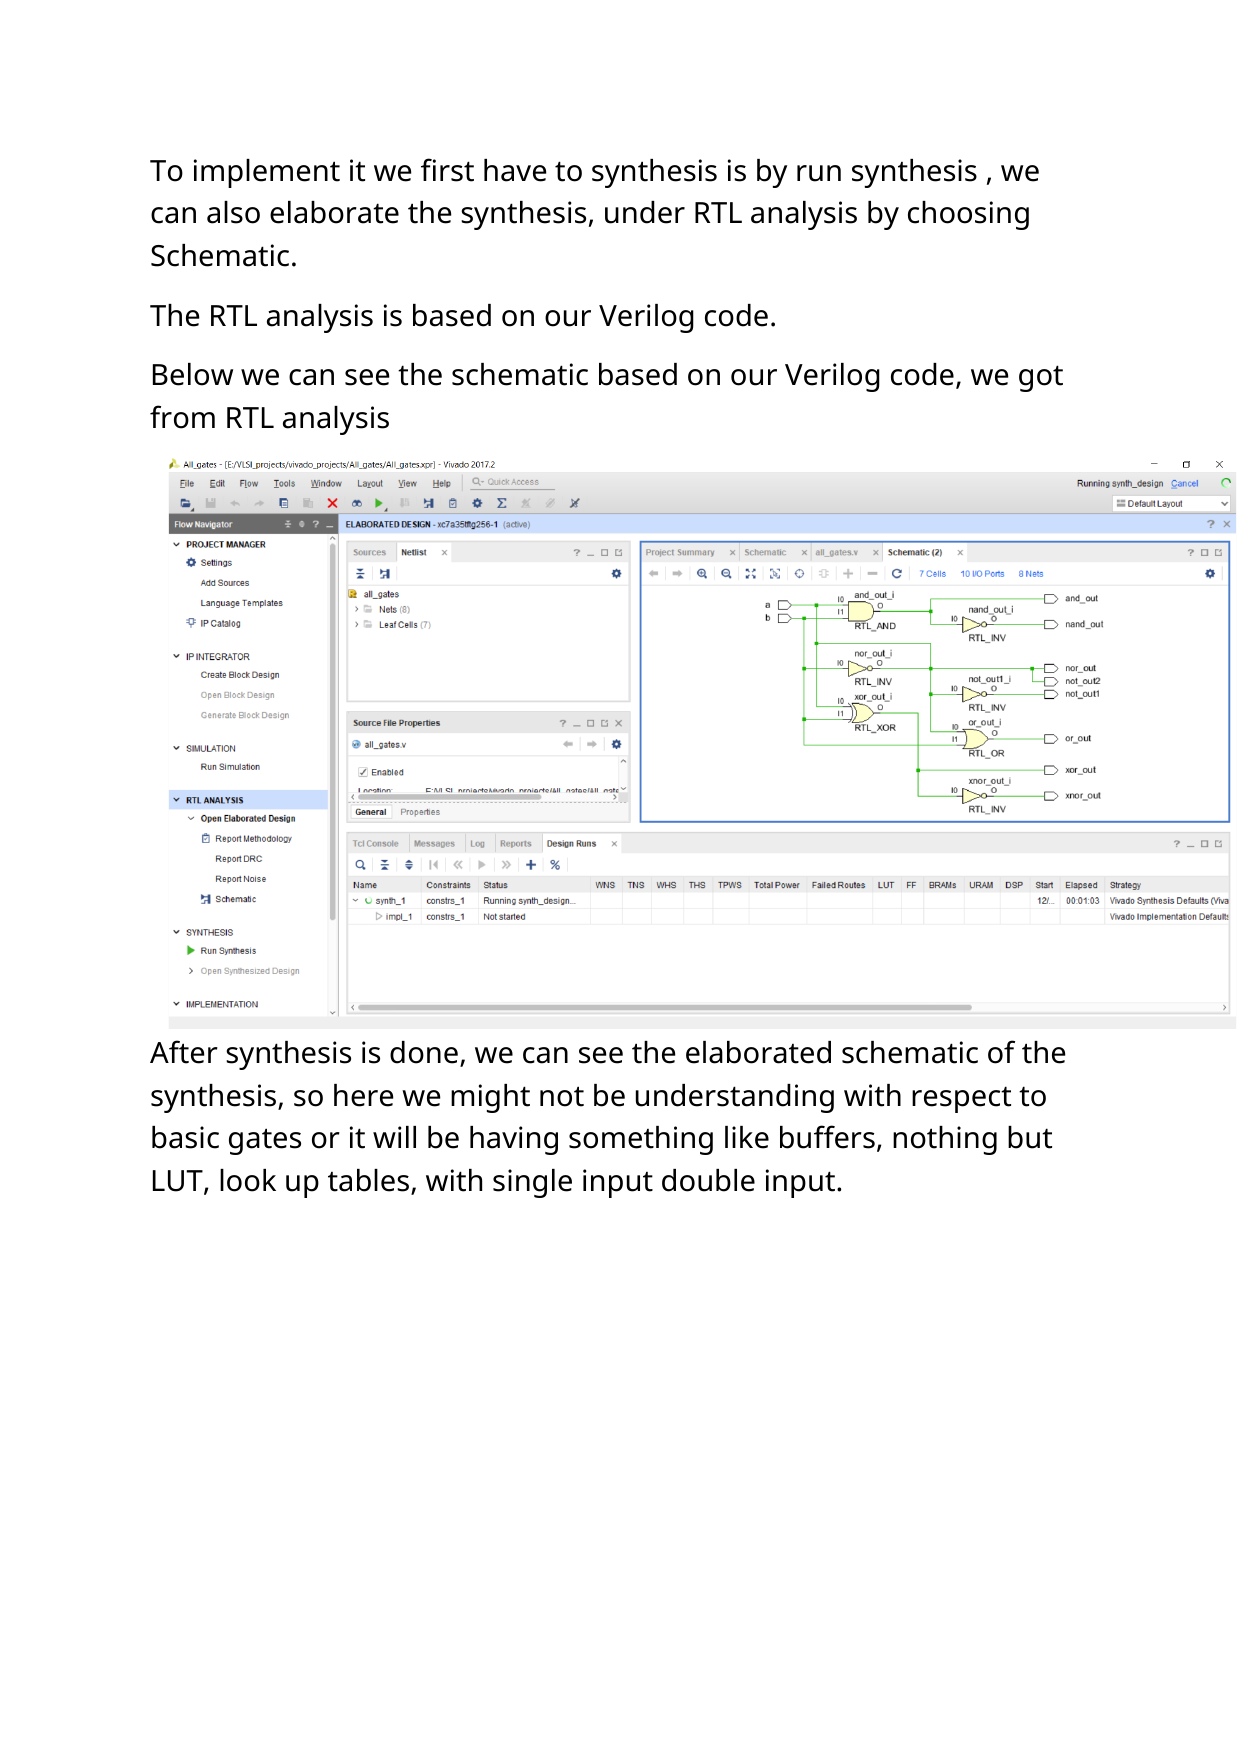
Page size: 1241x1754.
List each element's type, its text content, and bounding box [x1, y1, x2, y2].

text After synthesis is done, we can see the elaborated schematic of the synthesis, so here we might not be understanding with respect to basic gates or it will be having something like buffers, nothing but LUT, look up tables, with single input double input. [150, 457, 1090, 1200]
text The RTL analysis is based on our Verilog code. [150, 295, 1090, 335]
text Below we can see the schematic based on our Verilog code, we got from RTL analysis [150, 354, 1090, 437]
text To implement it we first have to synthesis is by run synthesis , we can also elaborate the synthesis, under RTL analysis by choosing Schematic. [150, 150, 1090, 275]
